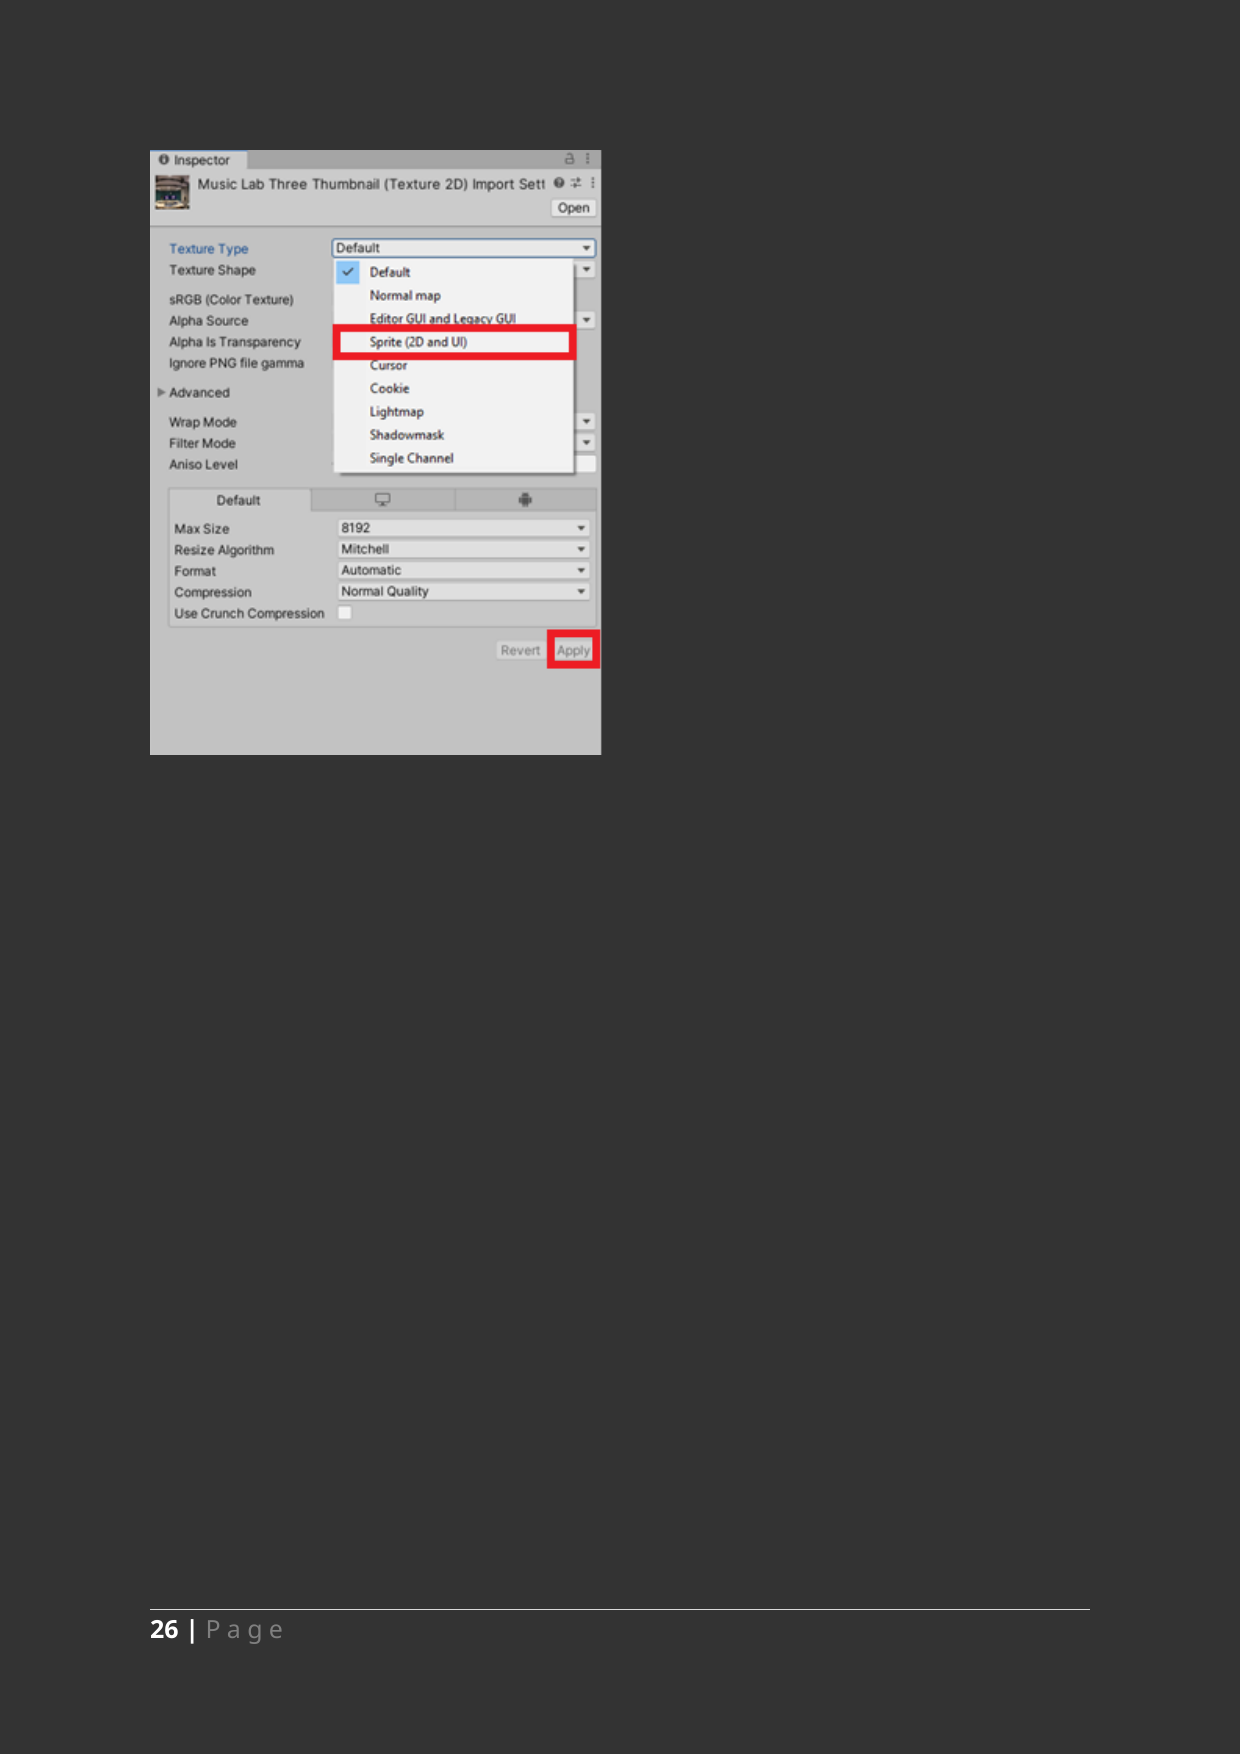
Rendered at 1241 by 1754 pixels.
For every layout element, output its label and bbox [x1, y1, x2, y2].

picture [150, 150, 602, 755]
